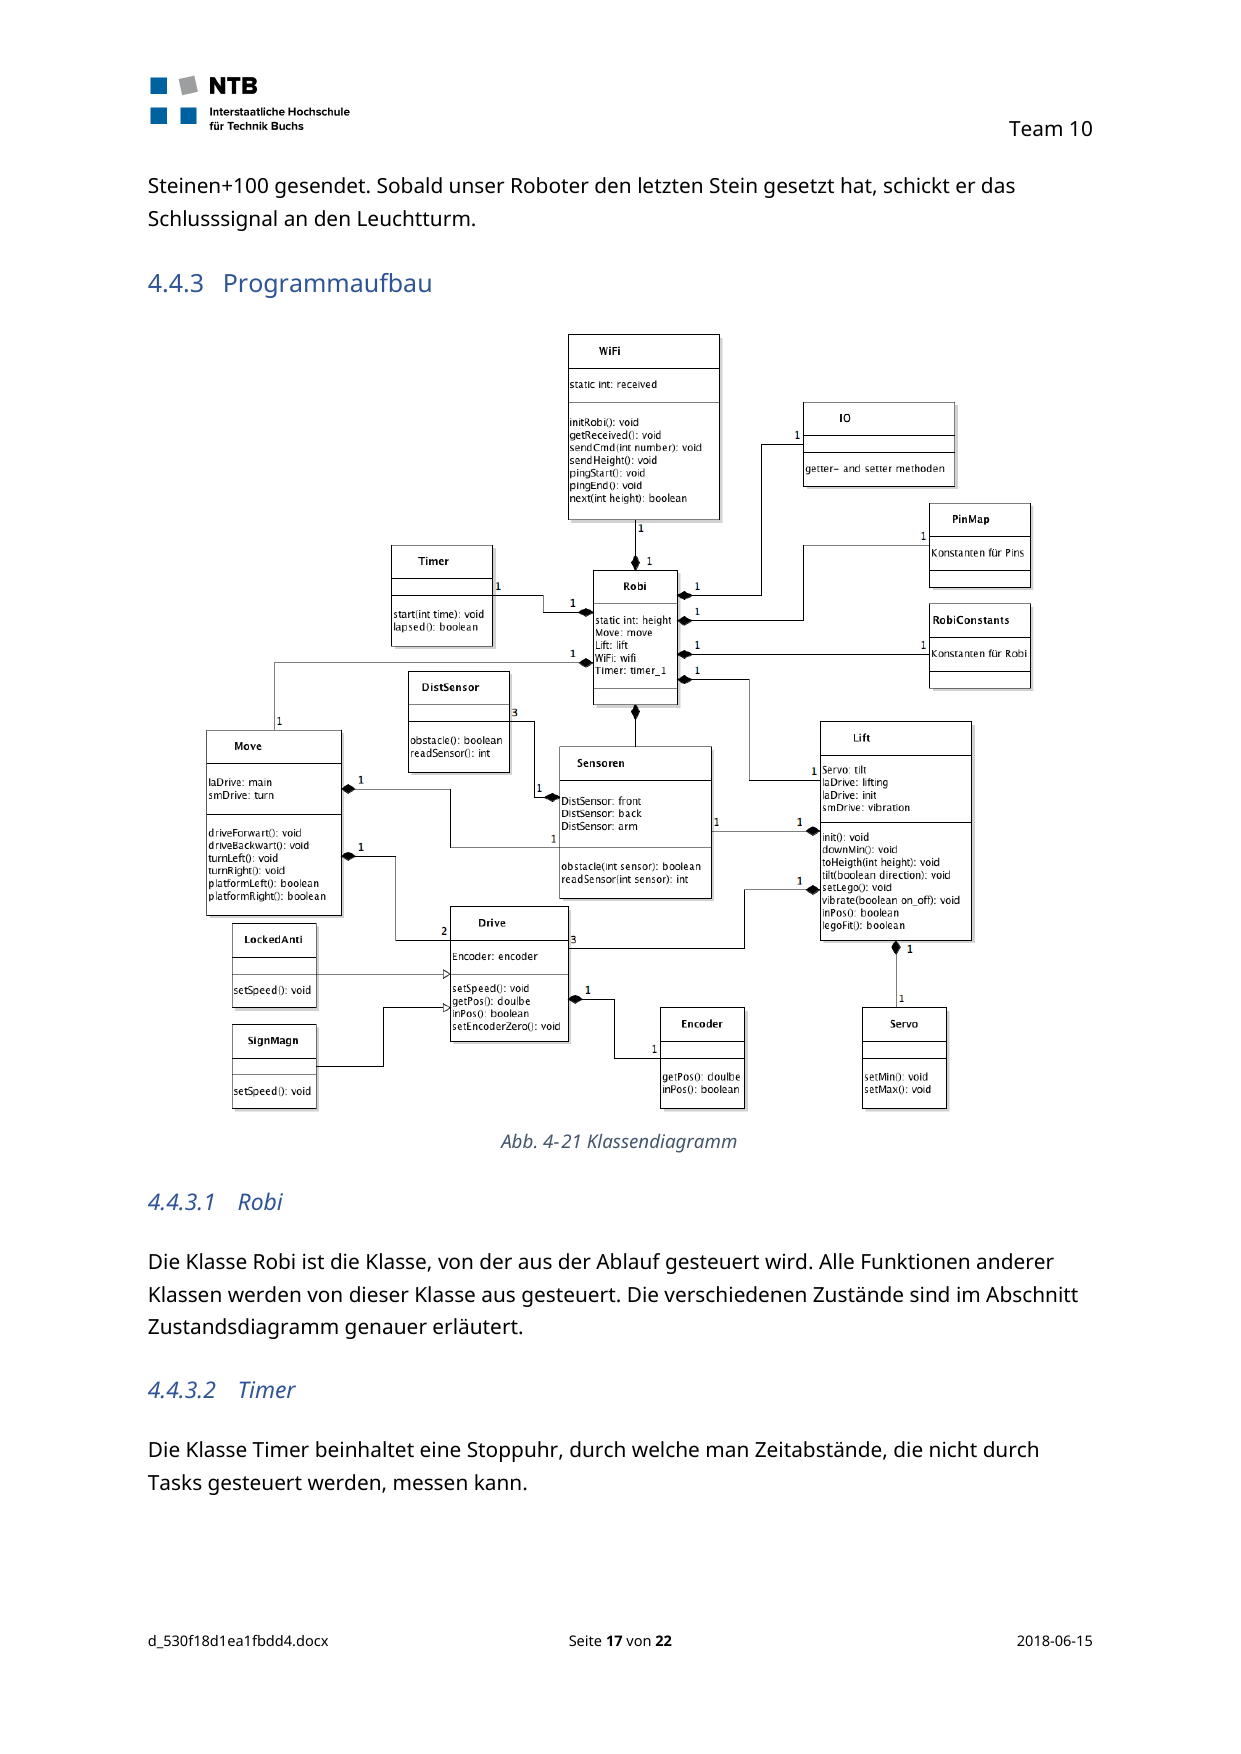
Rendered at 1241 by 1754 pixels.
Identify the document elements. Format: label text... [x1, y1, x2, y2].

subtitle Robi [148, 1186, 1093, 1218]
subtitle Programmaufbau [148, 266, 1093, 300]
picture [206, 334, 1034, 1112]
text Die Klasse Timer beinhaltet eine Stoppuhr, durch welche man Zeitabstände, die nicht durch Tasks gesteuert werden, messen kann. [148, 1435, 1093, 1496]
text Die Klasse Robi ist die Klasse, von der aus der Ablauf gesteuert wird. Alle Funktionen anderer Klassen werden von dieser Klasse aus gesteuert. Die verschiedenen Zustände sind im Abschnitt Zustandsdiagramm genauer erläutert. [148, 1247, 1093, 1341]
picture [147, 73, 355, 137]
subtitle Timer [148, 1374, 1093, 1406]
